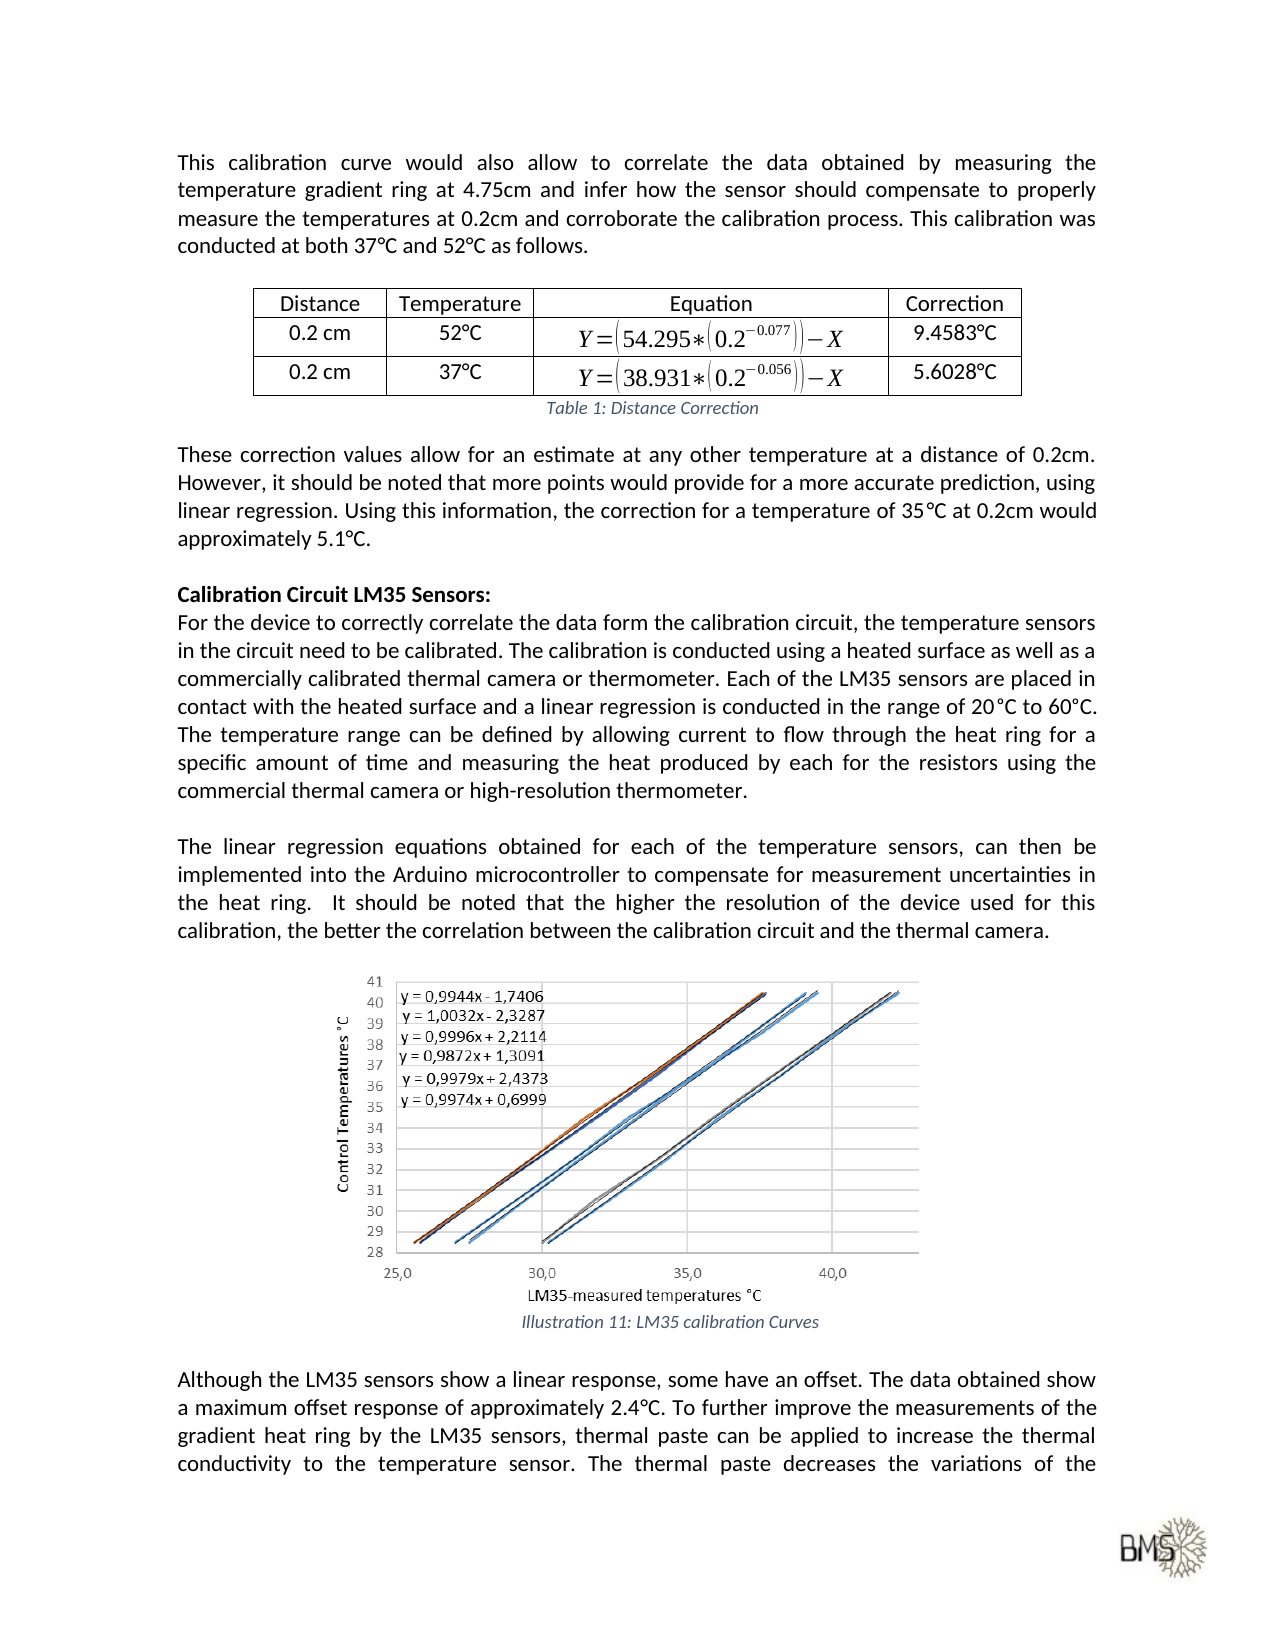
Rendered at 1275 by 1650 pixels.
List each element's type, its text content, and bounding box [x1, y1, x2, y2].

table_cell 0.2 cm [254, 318, 386, 356]
picture [333, 969, 932, 1305]
text These correction values allow for an estimate at any other temperature at a distance of 0.2cm. However, it should be noted that more points would provide for a more accurate prediction, using linear regression. Using this information, the correction for a temperature of 35°C at 0.2cm would approximately 5.1°C. [177, 440, 1098, 552]
table_header Temperature [387, 289, 533, 317]
table_cell 52°C [387, 318, 533, 356]
table_cell [534, 357, 888, 395]
table_cell 5.6028°C [889, 357, 1021, 395]
text Calibration Circuit LM35 Sensors: [177, 580, 1098, 608]
text Table 1: Distance Correction [472, 396, 1098, 419]
text The linear regression equations obtained for each of the temperature sensors, can then be implemented into the Arduino microcontroller to compensate for measurement uncertainties in the heat ring. It should be noted that the higher the resolution of the device used for this calibration, the better the correlation between the calibration circuit and the thermal camera. [177, 832, 1098, 944]
table_cell 37°C [387, 357, 533, 395]
table_cell 0.2 cm [254, 357, 386, 395]
table_header Equation [534, 289, 888, 317]
table_cell 9.4583°C [889, 318, 1021, 356]
picture [1116, 1502, 1207, 1593]
text This calibration curve would also allow to correlate the data obtained by measuring the temperature gradient ring at 4.75cm and infer how the sensor should compensate to properly measure the temperatures at 0.2cm and corroborate the calibration process. This calibration was conducted at both 37°C and 52°C as follows. [177, 148, 1098, 260]
text For the device to correctly correlate the data form the calibration circuit, the temperature sensors in the circuit need to be calibrated. The calibration is conducted using a heated surface as well as a commercially calibrated thermal camera or thermometer. Each of the LM35 sensors are placed in contact with the heated surface and a linear regression is conducted in the range of 20ᵒC to 60ᵒC. The temperature range can be defined by allowing current to flow through the heat ring for a specific amount of time and measuring the heat produced by each for the resistors using the commercial thermal camera or high-resolution thermometer. [177, 608, 1098, 804]
table_cell [534, 318, 888, 356]
table_header Distance [254, 289, 386, 317]
table_header Correction [889, 289, 1021, 317]
